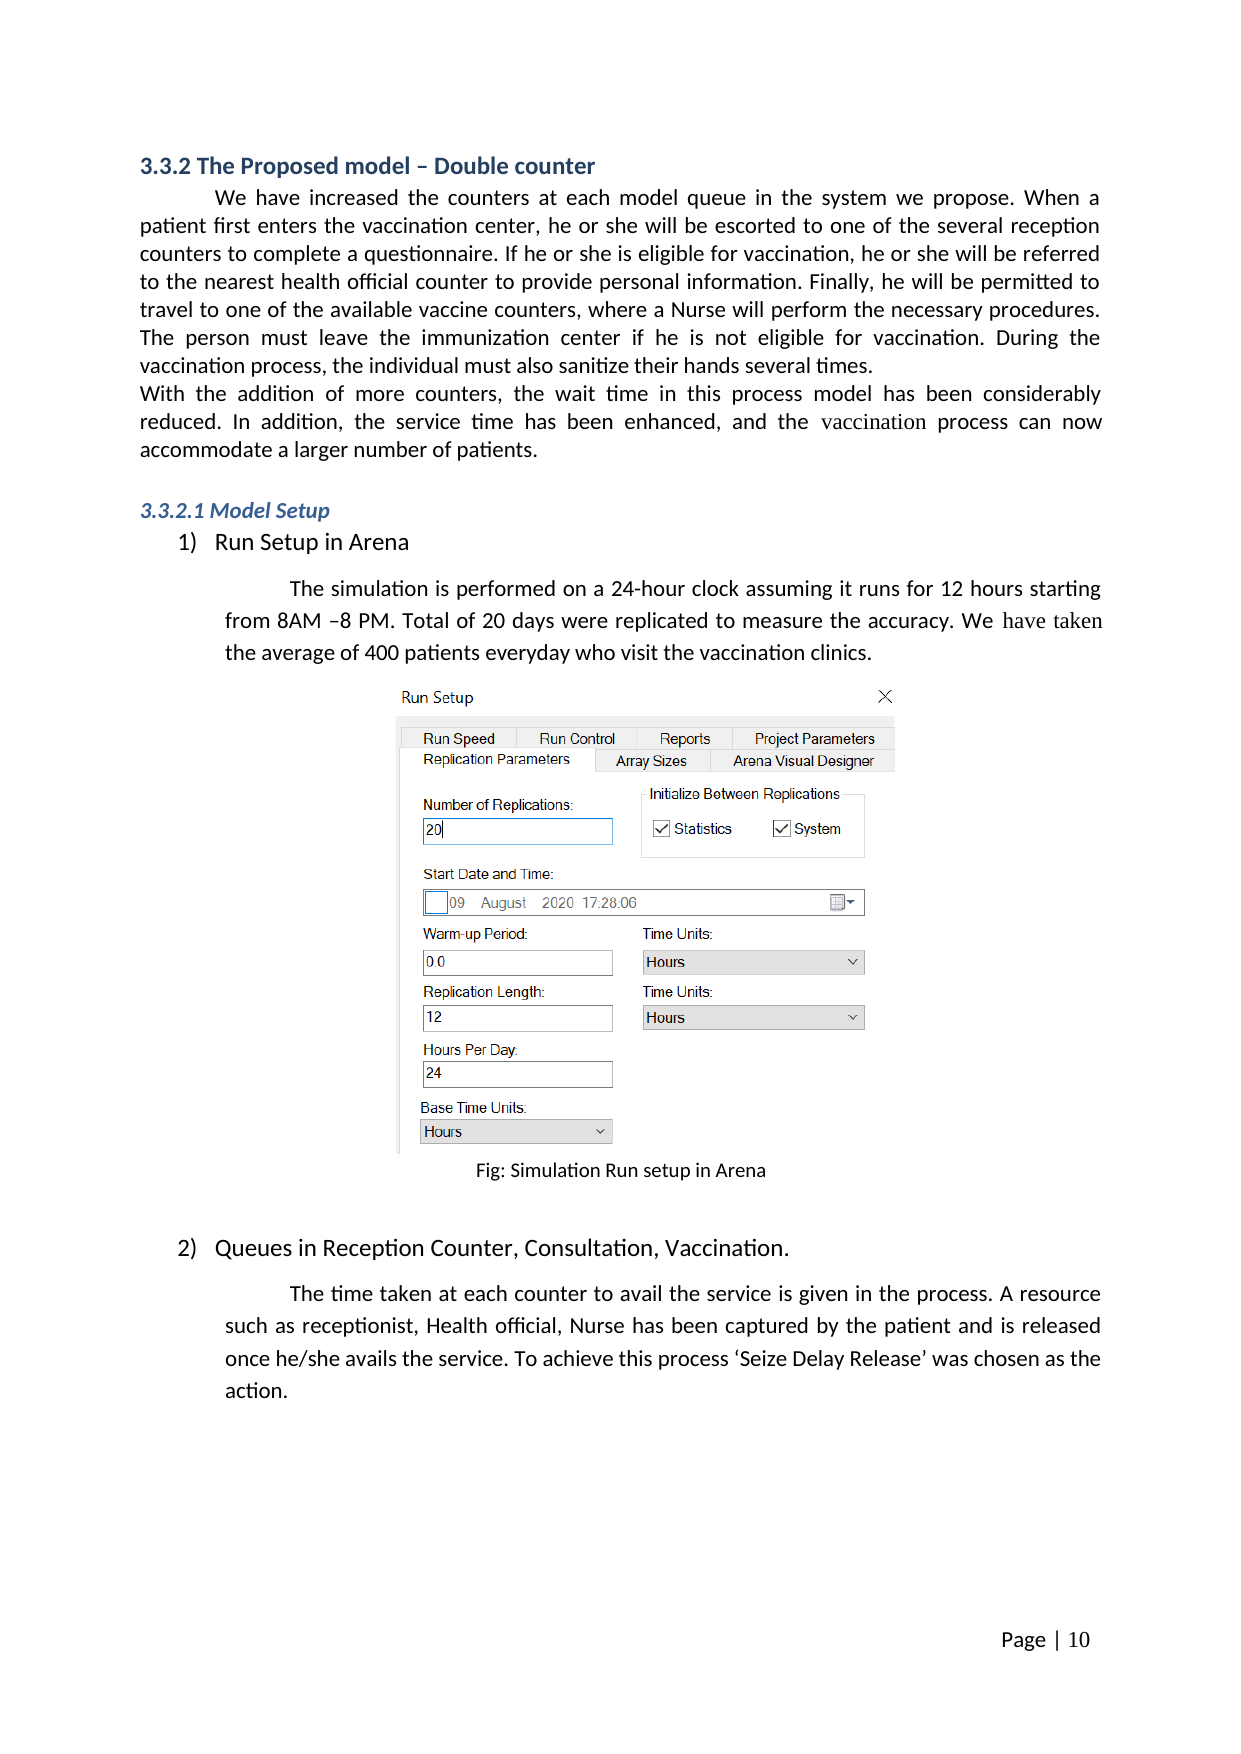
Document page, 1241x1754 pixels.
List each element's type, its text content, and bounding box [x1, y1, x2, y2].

subtitle 3.3.2.1 Model Setup [139, 496, 1103, 524]
subtitle 3.3.2 The Proposed model – Double counter [139, 150, 1103, 181]
text We have increased the counters at each model queue in the system we propose. When a patient first enters the vaccination center, he or she will be escorted to one of the several reception counters to complete a questionnaire. If he or she is eligible for vaccination, he or she will be referred to the nearest health official counter to provide personal information. Finally, he will be permitted to travel to one of the available vaccine counters, where a Nurse will perform the necessary procedures. The person must leave the immunization center if he is not eligible for vaccination. During the vaccination process, the individual must also sanitize their hands several times. [139, 183, 1103, 379]
text With the addition of more counters, the wait time in this process model has been considerably reduced. In addition, the service time has been enhanced, and the vaccination process can now accommodate a larger number of patients. [139, 379, 1103, 463]
picture [395, 682, 895, 1154]
list The time taken at each counter to avail the service is given in the process. A resource such as receptionist, Health official, Nurse has been captured by the patient and is released once he/she avails the service. To achieve this process ‘Seize Delay Release’ was chosen as the action. [225, 1279, 1103, 1404]
list The simulation is performed on a 24-hour clock assuming it runs for 12 hours starting from 8AM –8 PM. Total of 20 days were replicated to measure the accuracy. We have taken the average of 400 patients everyday who visit the vaccination clinics. [225, 574, 1103, 666]
list Run Setup in Arena [177, 526, 1103, 557]
list Queues in Reception Counter, Consultation, Vaccination. [177, 1232, 1103, 1262]
text Fig: Simulation Run setup in Arena [139, 1157, 1103, 1183]
